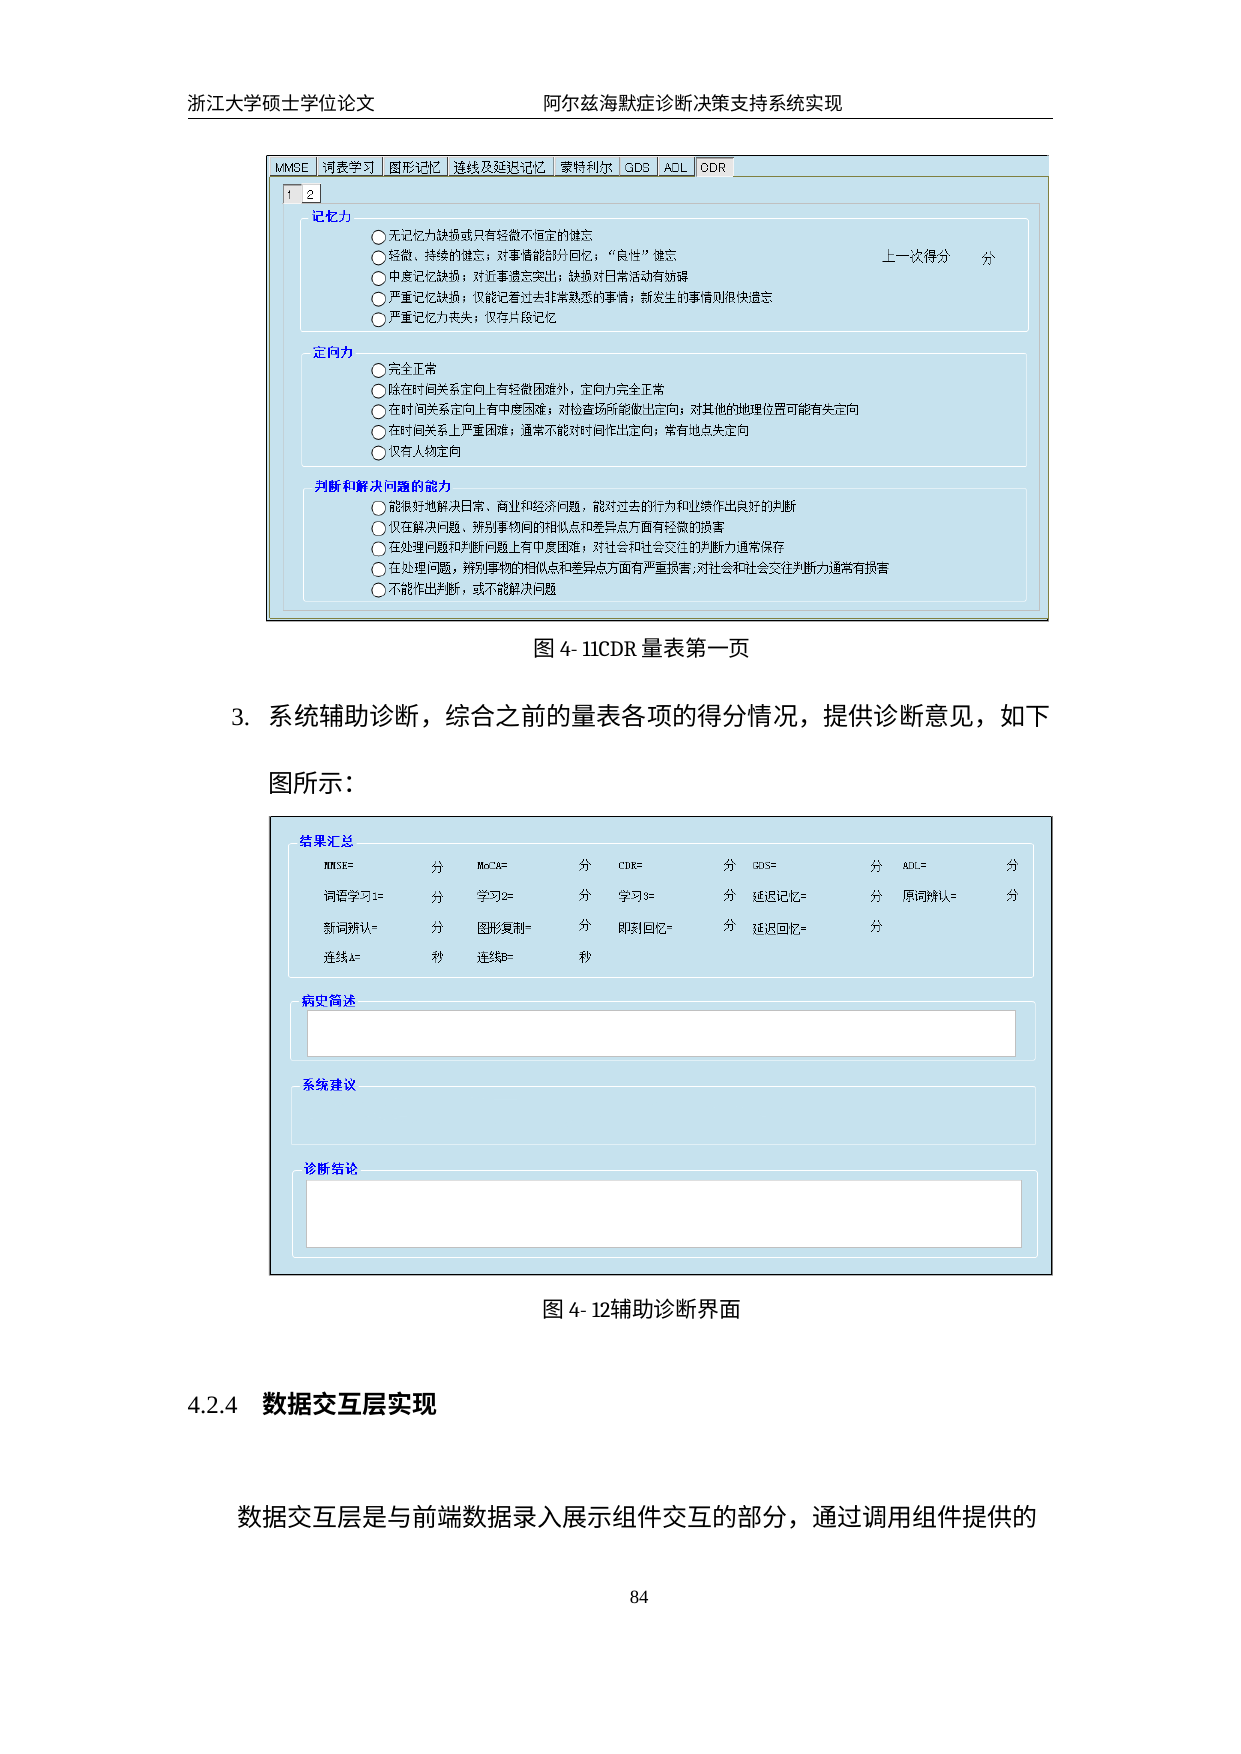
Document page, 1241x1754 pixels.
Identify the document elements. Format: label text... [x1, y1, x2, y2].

list 系统辅助诊断，综合之前的量表各项的得分情况，提供诊断意见，如下图所示： [231, 680, 1053, 816]
subtitle 数据交互层实现 [187, 1368, 1053, 1436]
text 图4- 12辅助诊断界面 [187, 1291, 1053, 1325]
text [187, 1481, 1053, 1549]
text 图4- 11CDR量表第一页 [187, 630, 1053, 664]
picture [266, 155, 1049, 622]
picture [268, 816, 1053, 1276]
